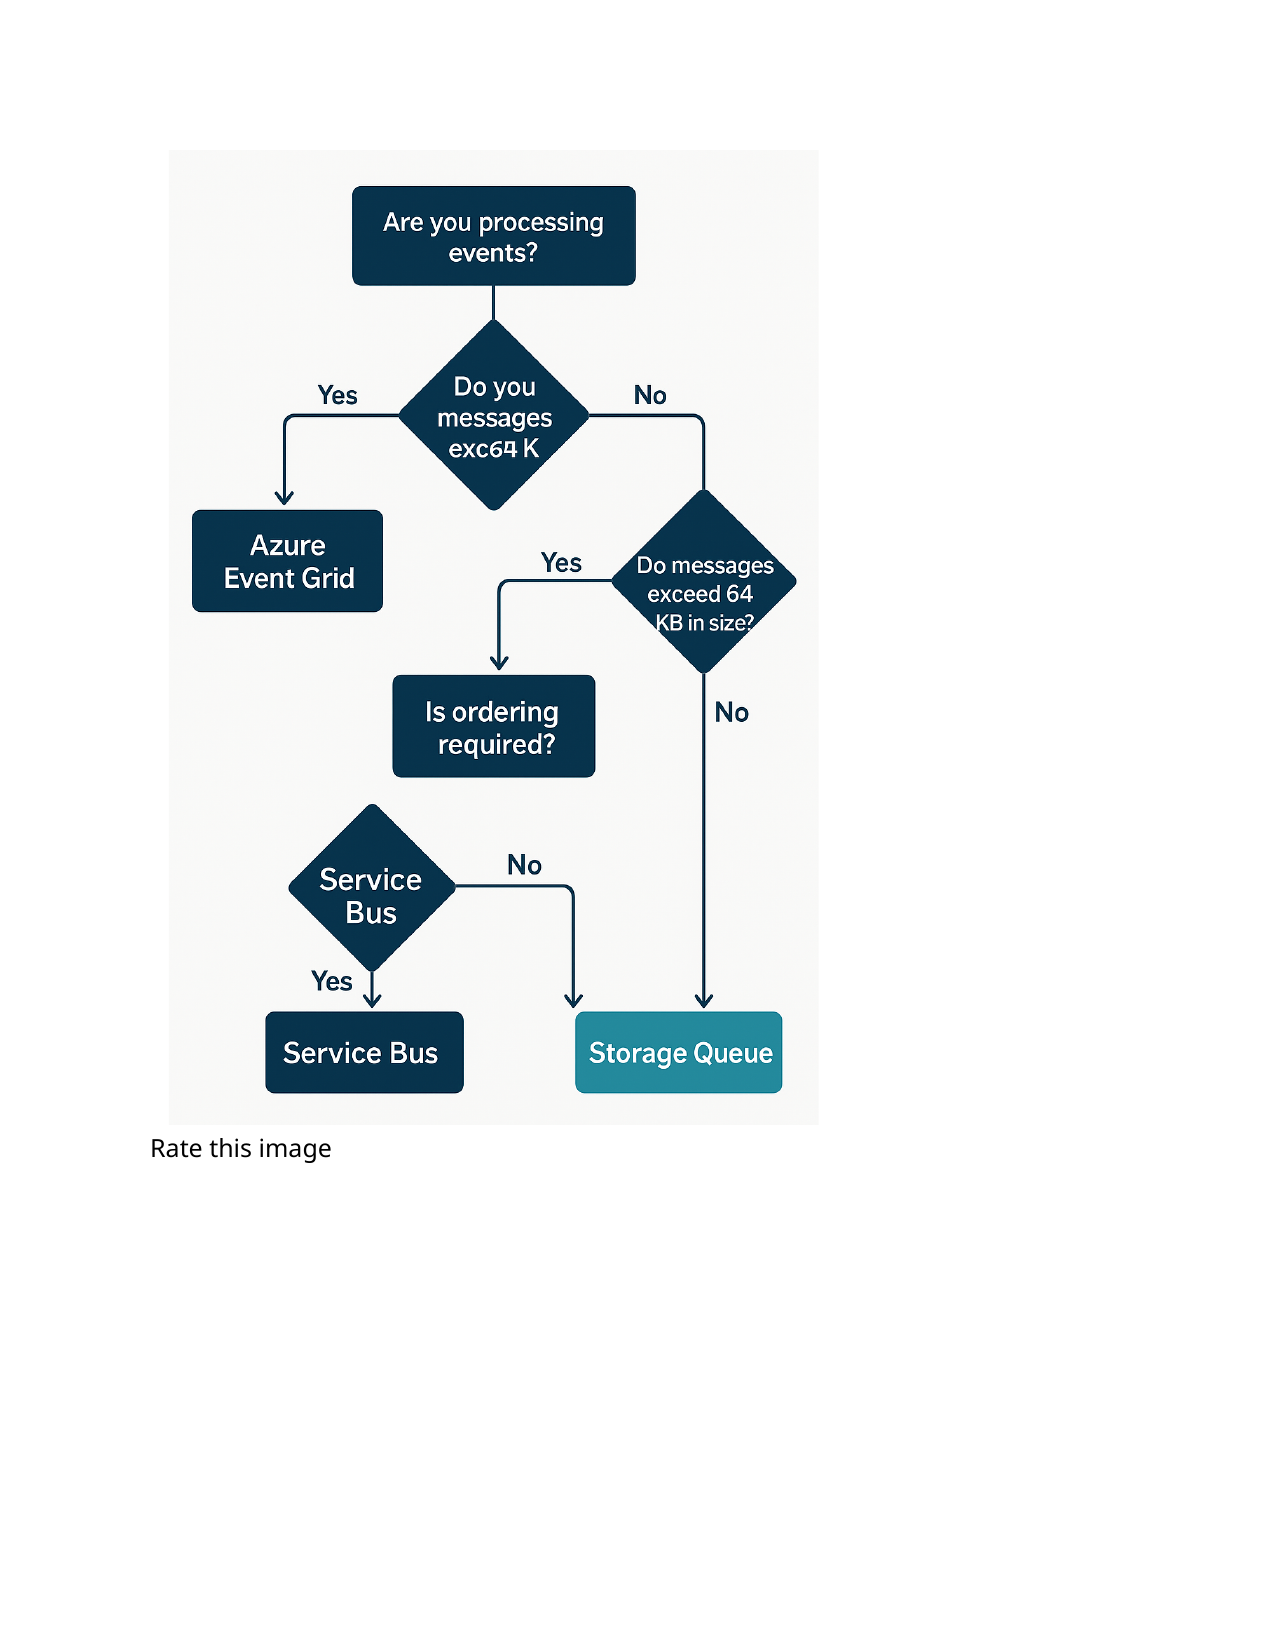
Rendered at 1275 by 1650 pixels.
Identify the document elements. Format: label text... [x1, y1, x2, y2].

text Rate this image [150, 1130, 1125, 1164]
